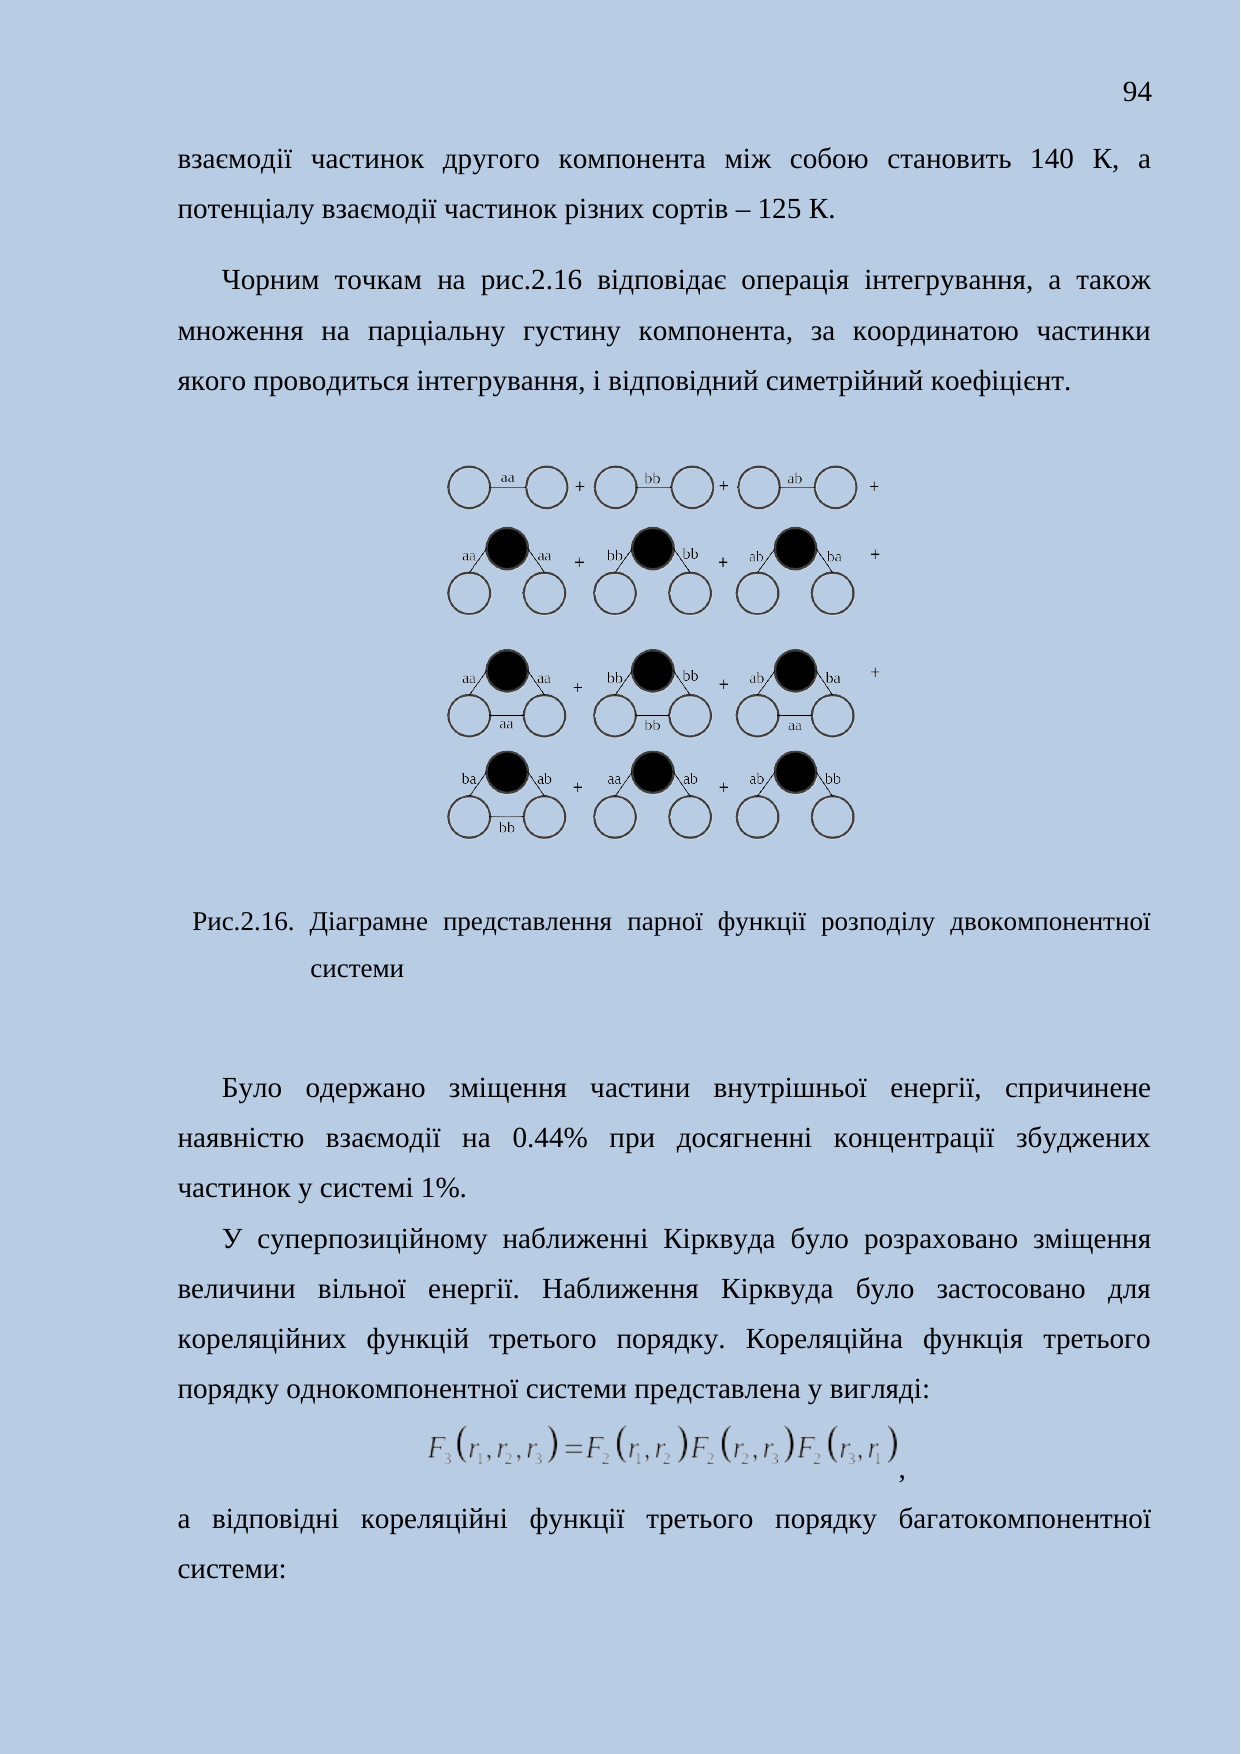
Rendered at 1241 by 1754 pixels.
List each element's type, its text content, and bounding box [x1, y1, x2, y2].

text Чорним точкам на рис.2.16 відповідає операція інтегрування, а також множення на парціальну густину компонента, за координатою частинки якого проводиться інтегрування, і відповідний симетрійний коефіцієнт. [177, 262, 1152, 396]
text Рис.2.16. Діаграмне представлення парної функції розподілу двокомпонентної системи [192, 905, 1152, 983]
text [177, 141, 1152, 225]
text У суперпозиційному наближенні Кірквуда було розраховано зміщення величини вільної енергії. Наближення Кірквуда було застосовано для кореляційних функцій третього порядку. Кореляційна функція третього порядку однокомпонентної системи представлена у вигляді: [177, 1221, 1152, 1405]
text , [177, 1422, 1152, 1484]
text Було одержано зміщення частини внутрішньої енергії, спричинене наявністю взаємодії на 0.44% при досягненні концентрації збуджених частинок у системі 1%. [177, 1070, 1152, 1204]
text а відповідні кореляційні функції третього порядку багатокомпонентної системи: [177, 1501, 1152, 1585]
